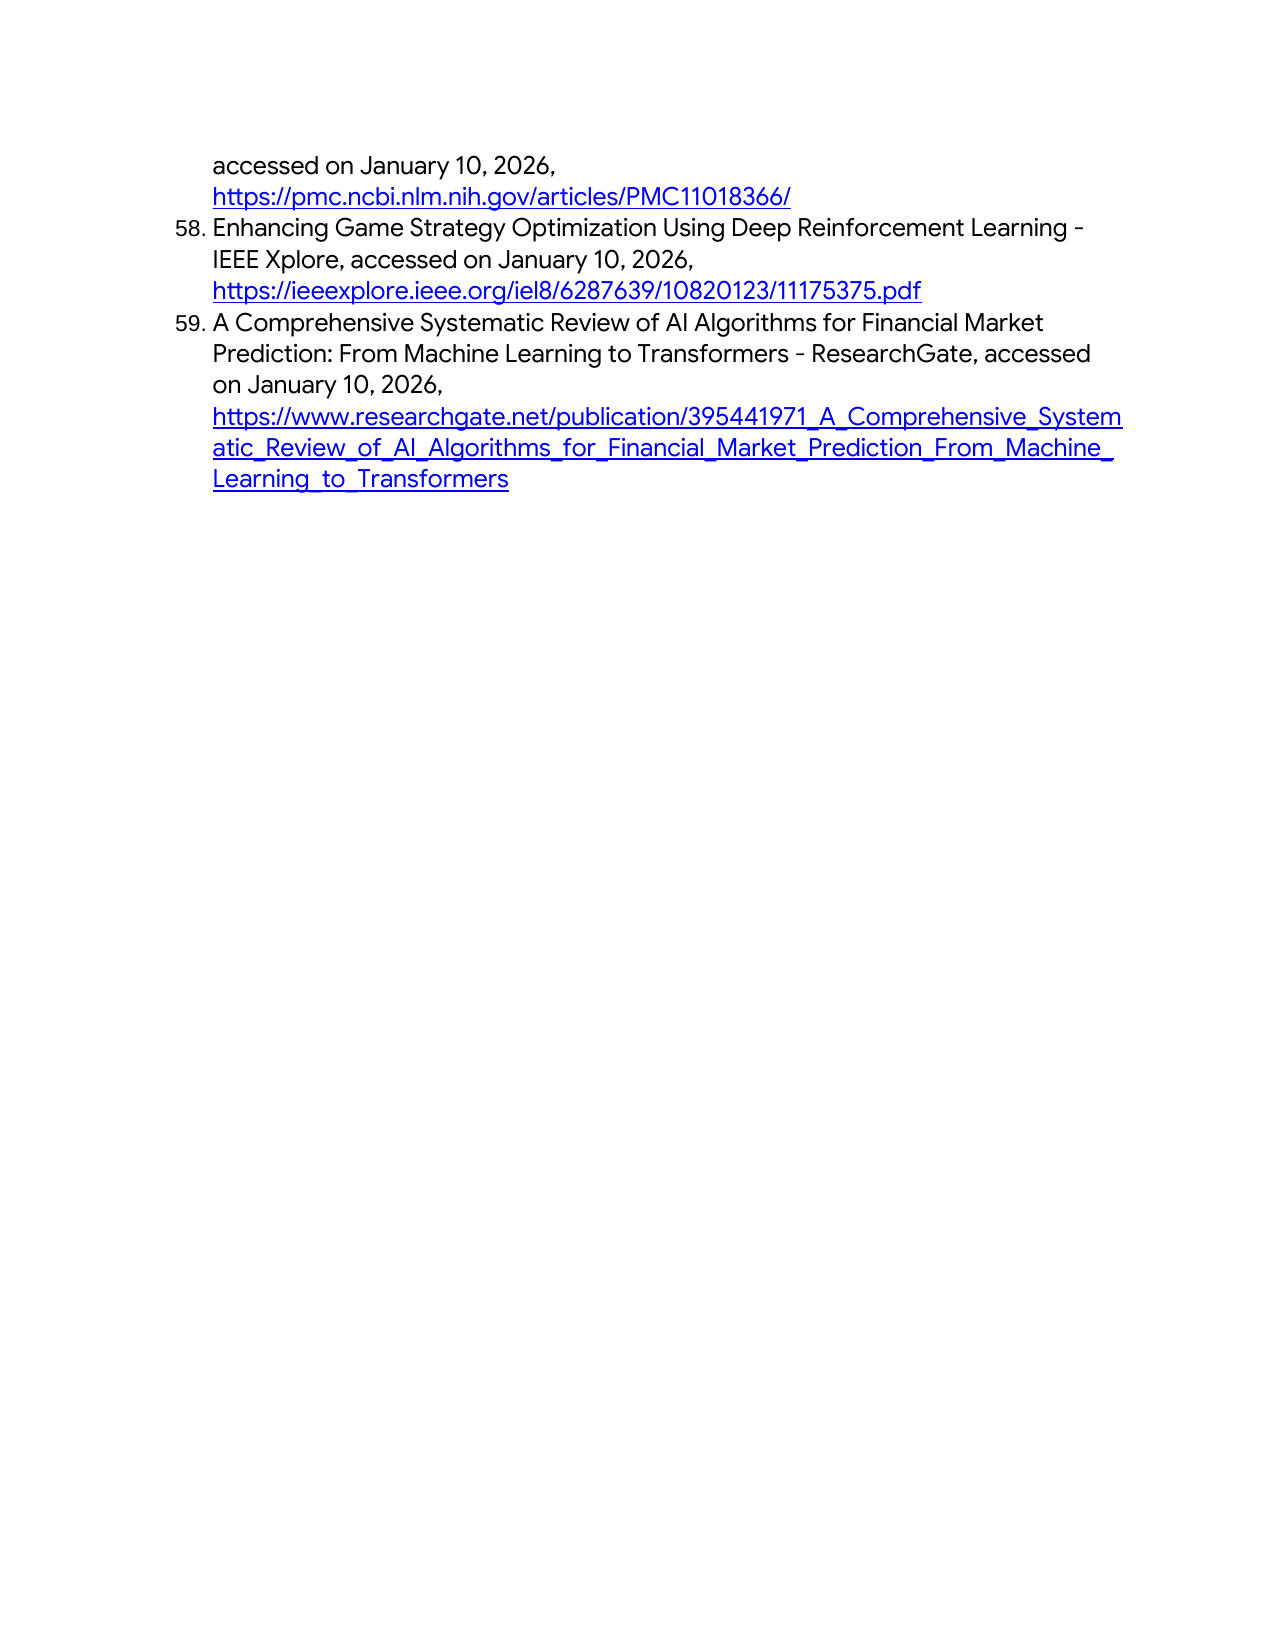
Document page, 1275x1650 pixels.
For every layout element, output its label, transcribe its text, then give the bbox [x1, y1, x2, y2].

list Enhancing Game Strategy Optimization Using Deep Reinforcement Learning - IEEE Xplore, accessed on January 10, 2026, https://ieeexplore.ieee.org/iel8/6287639/10820123/11175375.pdf [175, 213, 1125, 307]
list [175, 150, 1125, 213]
list A Comprehensive Systematic Review of AI Algorithms for Financial Market Prediction: From Machine Learning to Transformers - ResearchGate, accessed on January 10, 2026, https://www.researchgate.net/publication/395441971_A_Comprehensive_Systematic_Review_of_AI_Algorithms_for_Financial_Market_Prediction_From_Machine_Learning_to_Transformers [175, 307, 1125, 495]
